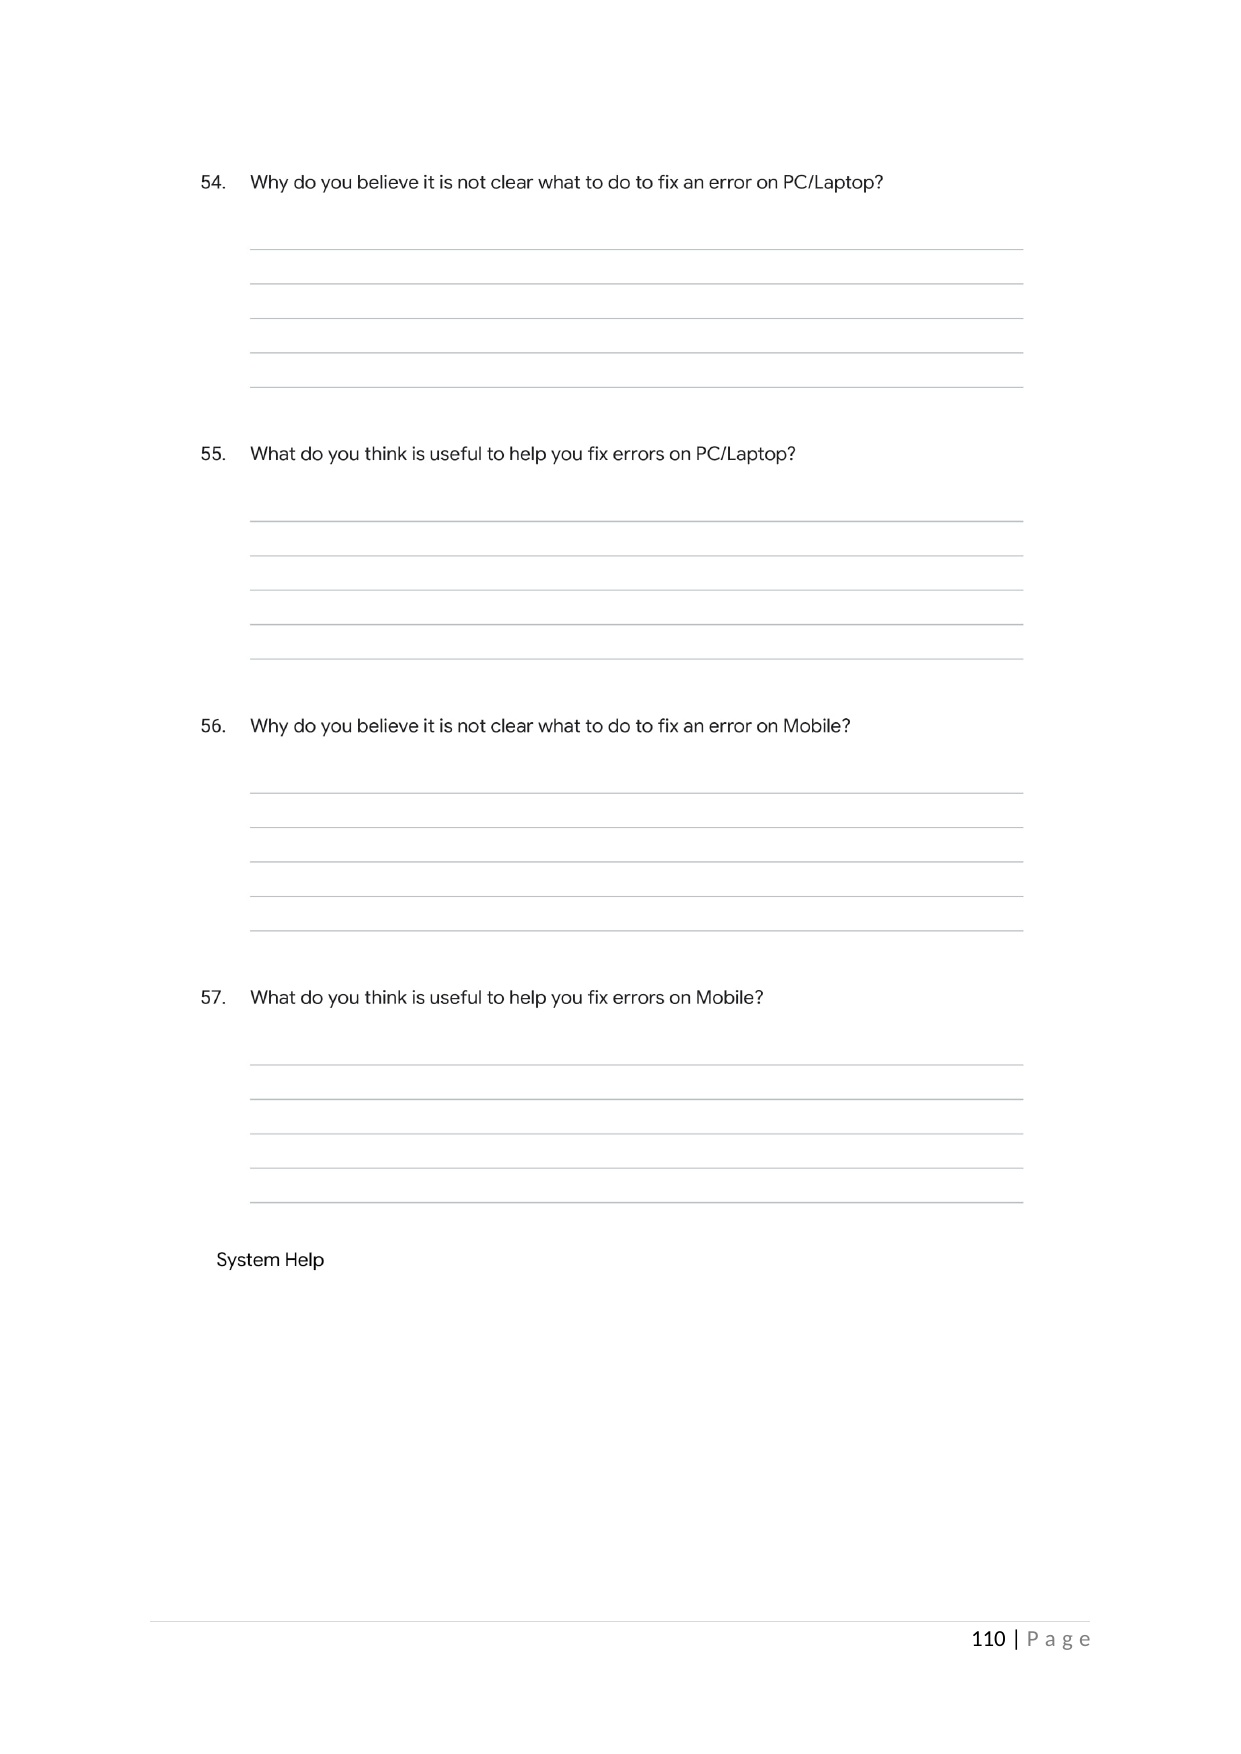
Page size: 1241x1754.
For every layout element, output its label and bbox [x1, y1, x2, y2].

picture [150, 150, 1091, 1481]
